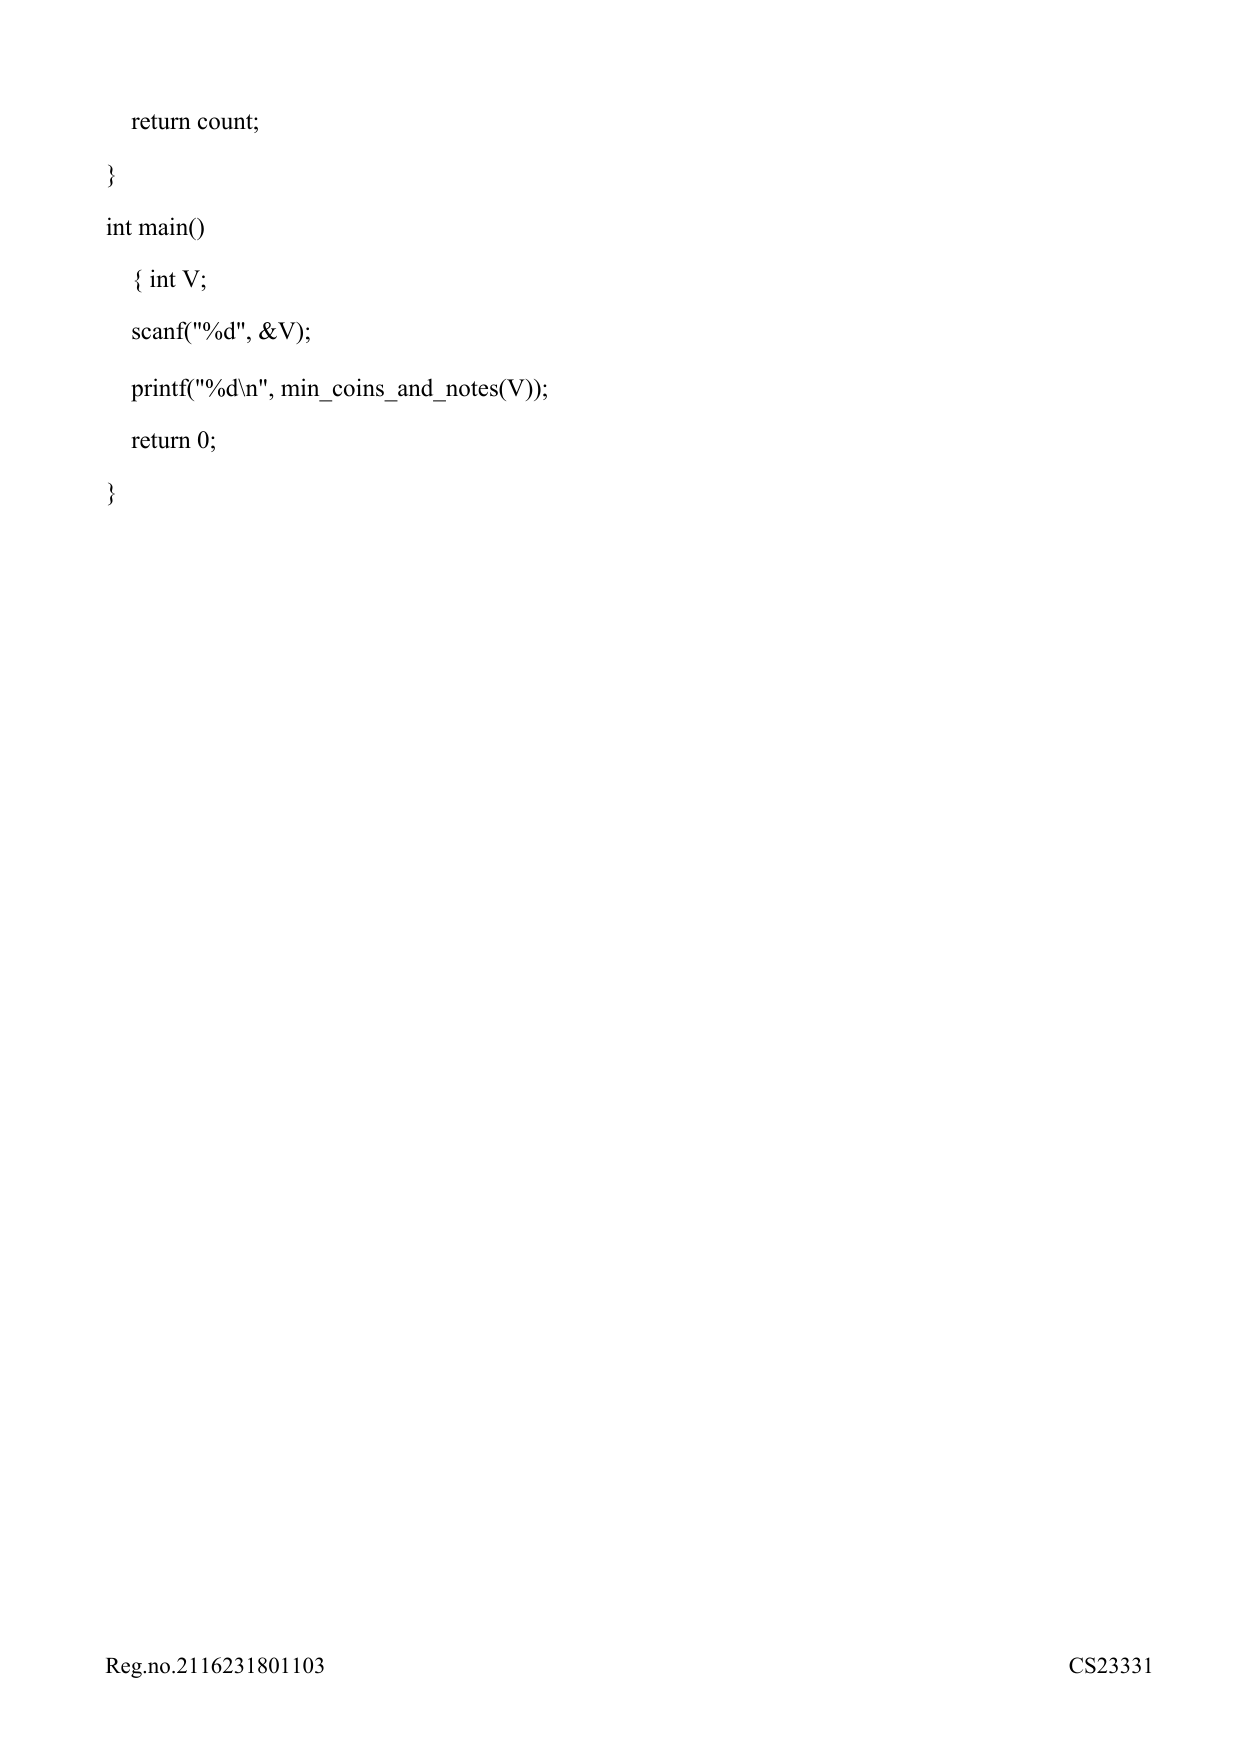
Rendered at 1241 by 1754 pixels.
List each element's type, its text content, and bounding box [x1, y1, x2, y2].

text } [106, 160, 1155, 188]
text return count; [131, 107, 1155, 135]
text printf("%d\n", min_coins_and_notes(V)); return 0; [131, 374, 593, 454]
text int main() { int V; [106, 213, 244, 293]
text } [106, 478, 1155, 506]
text scanf("%d", &V); [131, 317, 1155, 345]
